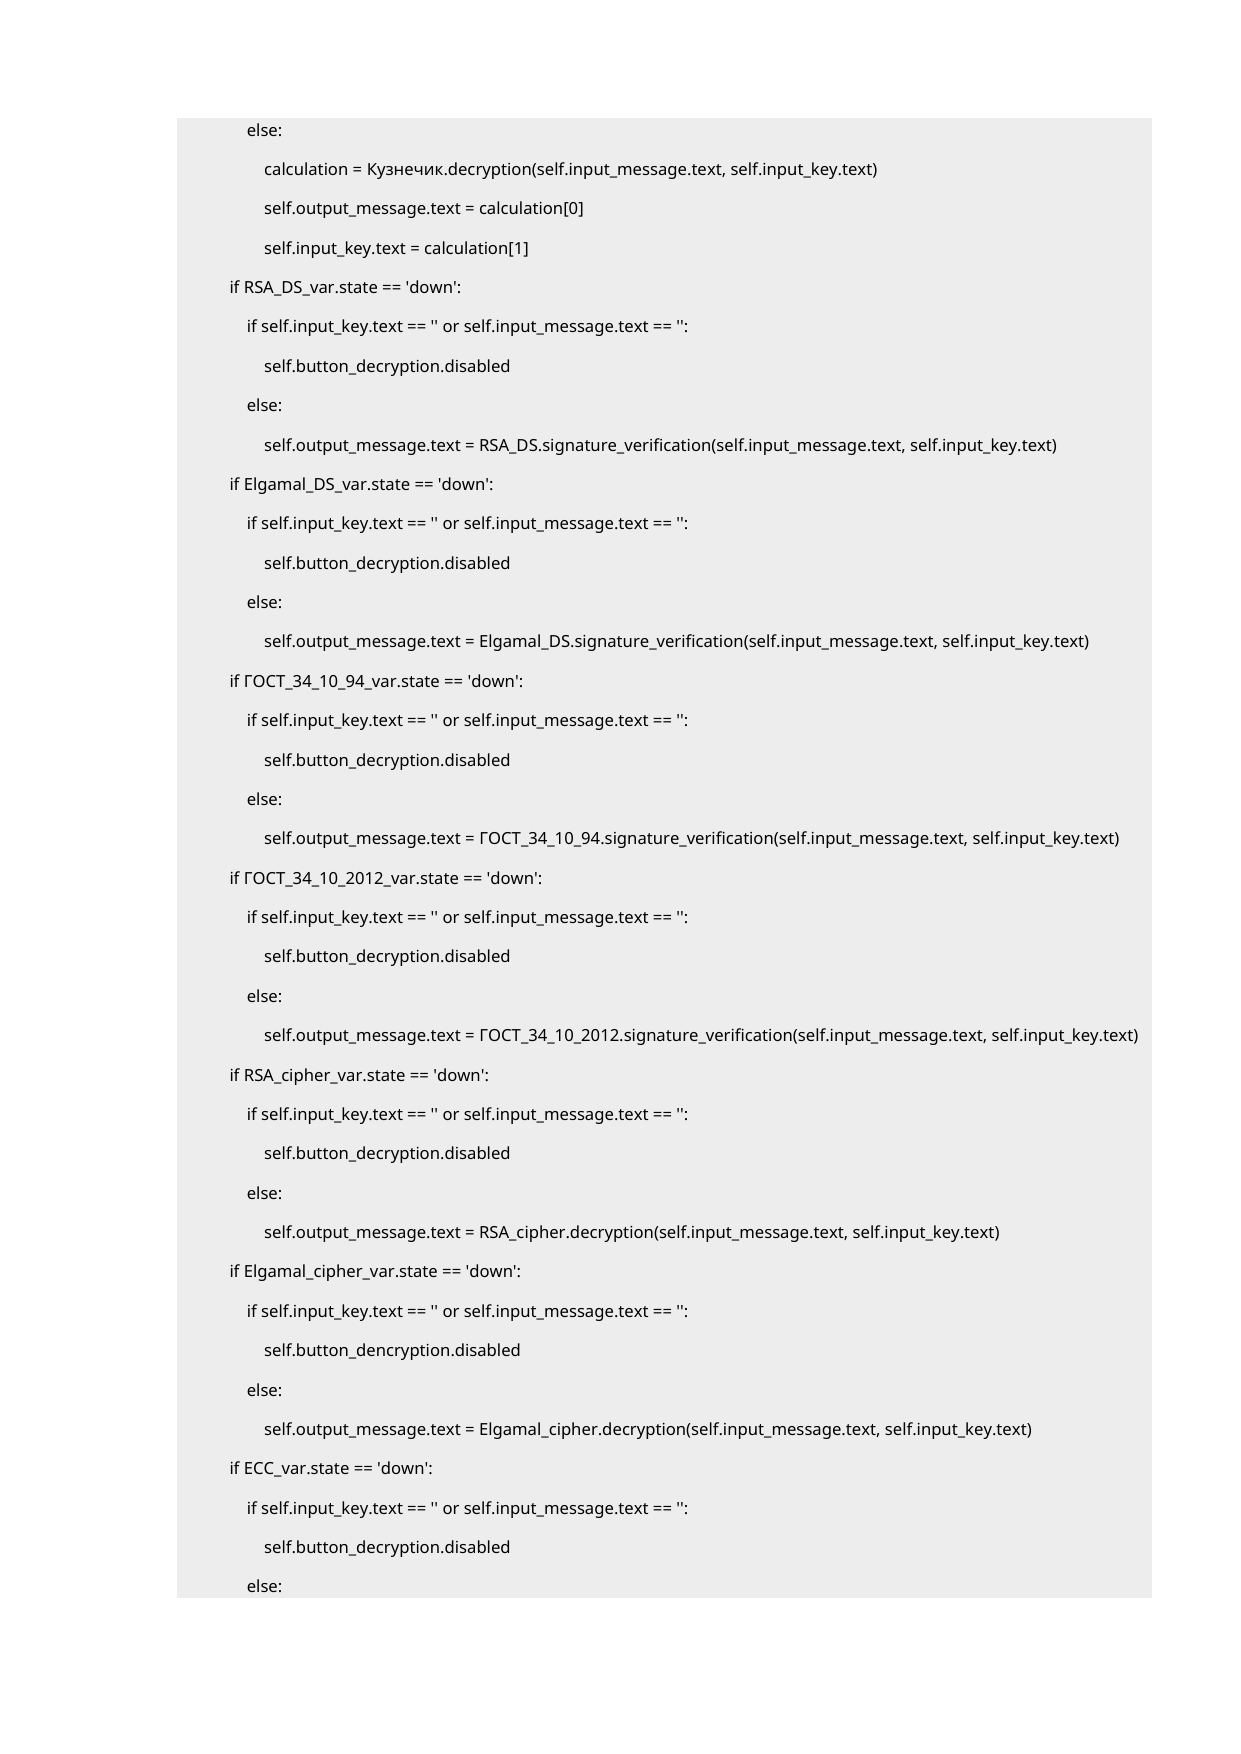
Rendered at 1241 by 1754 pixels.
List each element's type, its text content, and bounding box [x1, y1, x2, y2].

text if ГОСТ_34_10_2012_var.state == 'down': [177, 866, 1152, 889]
text if RSA_cipher_var.state == 'down': [177, 1063, 1152, 1086]
text else: [177, 787, 1152, 810]
text self.output_message.text = ГОСТ_34_10_94.signature_verification(self.input_message.text, self.input_key.text) [177, 827, 1152, 849]
text else: [177, 118, 1152, 141]
text if self.input_key.text == '' or self.input_message.text == '': [177, 315, 1152, 338]
text self.output_message.text = RSA_cipher.decryption(self.input_message.text, self.input_key.text) [177, 1221, 1152, 1243]
text else: [177, 1575, 1152, 1598]
text self.output_message.text = RSA_DS.signature_verification(self.input_message.text, self.input_key.text) [177, 433, 1152, 456]
text self.button_decryption.disabled [177, 551, 1152, 574]
text self.output_message.text = ГОСТ_34_10_2012.signature_verification(self.input_message.text, self.input_key.text) [177, 1024, 1152, 1046]
text self.output_message.text = Elgamal_DS.signature_verification(self.input_message.text, self.input_key.text) [177, 630, 1152, 653]
text self.button_dencryption.disabled [177, 1339, 1152, 1361]
text if ECC_var.state == 'down': [177, 1457, 1152, 1479]
text if self.input_key.text == '' or self.input_message.text == '': [177, 512, 1152, 534]
text self.output_message.text = calculation[0] [177, 197, 1152, 219]
text if Elgamal_DS_var.state == 'down': [177, 472, 1152, 495]
text calculation = Кузнечик.decryption(self.input_message.text, self.input_key.text) [177, 157, 1152, 180]
text else: [177, 394, 1152, 416]
text self.button_decryption.disabled [177, 748, 1152, 771]
text if self.input_key.text == '' or self.input_message.text == '': [177, 1299, 1152, 1322]
text if self.input_key.text == '' or self.input_message.text == '': [177, 1496, 1152, 1519]
text if self.input_key.text == '' or self.input_message.text == '': [177, 1102, 1152, 1125]
text self.input_key.text = calculation[1] [177, 236, 1152, 259]
text else: [177, 591, 1152, 613]
text else: [177, 1378, 1152, 1401]
text if ГОСТ_34_10_94_var.state == 'down': [177, 669, 1152, 692]
text self.button_decryption.disabled [177, 1142, 1152, 1164]
text self.button_decryption.disabled [177, 1536, 1152, 1558]
text self.button_decryption.disabled [177, 945, 1152, 968]
text self.button_decryption.disabled [177, 354, 1152, 377]
text if self.input_key.text == '' or self.input_message.text == '': [177, 709, 1152, 731]
text else: [177, 984, 1152, 1007]
text self.output_message.text = Elgamal_cipher.decryption(self.input_message.text, self.input_key.text) [177, 1417, 1152, 1440]
text if Elgamal_cipher_var.state == 'down': [177, 1260, 1152, 1283]
text if RSA_DS_var.state == 'down': [177, 276, 1152, 298]
text if self.input_key.text == '' or self.input_message.text == '': [177, 906, 1152, 928]
text else: [177, 1181, 1152, 1204]
